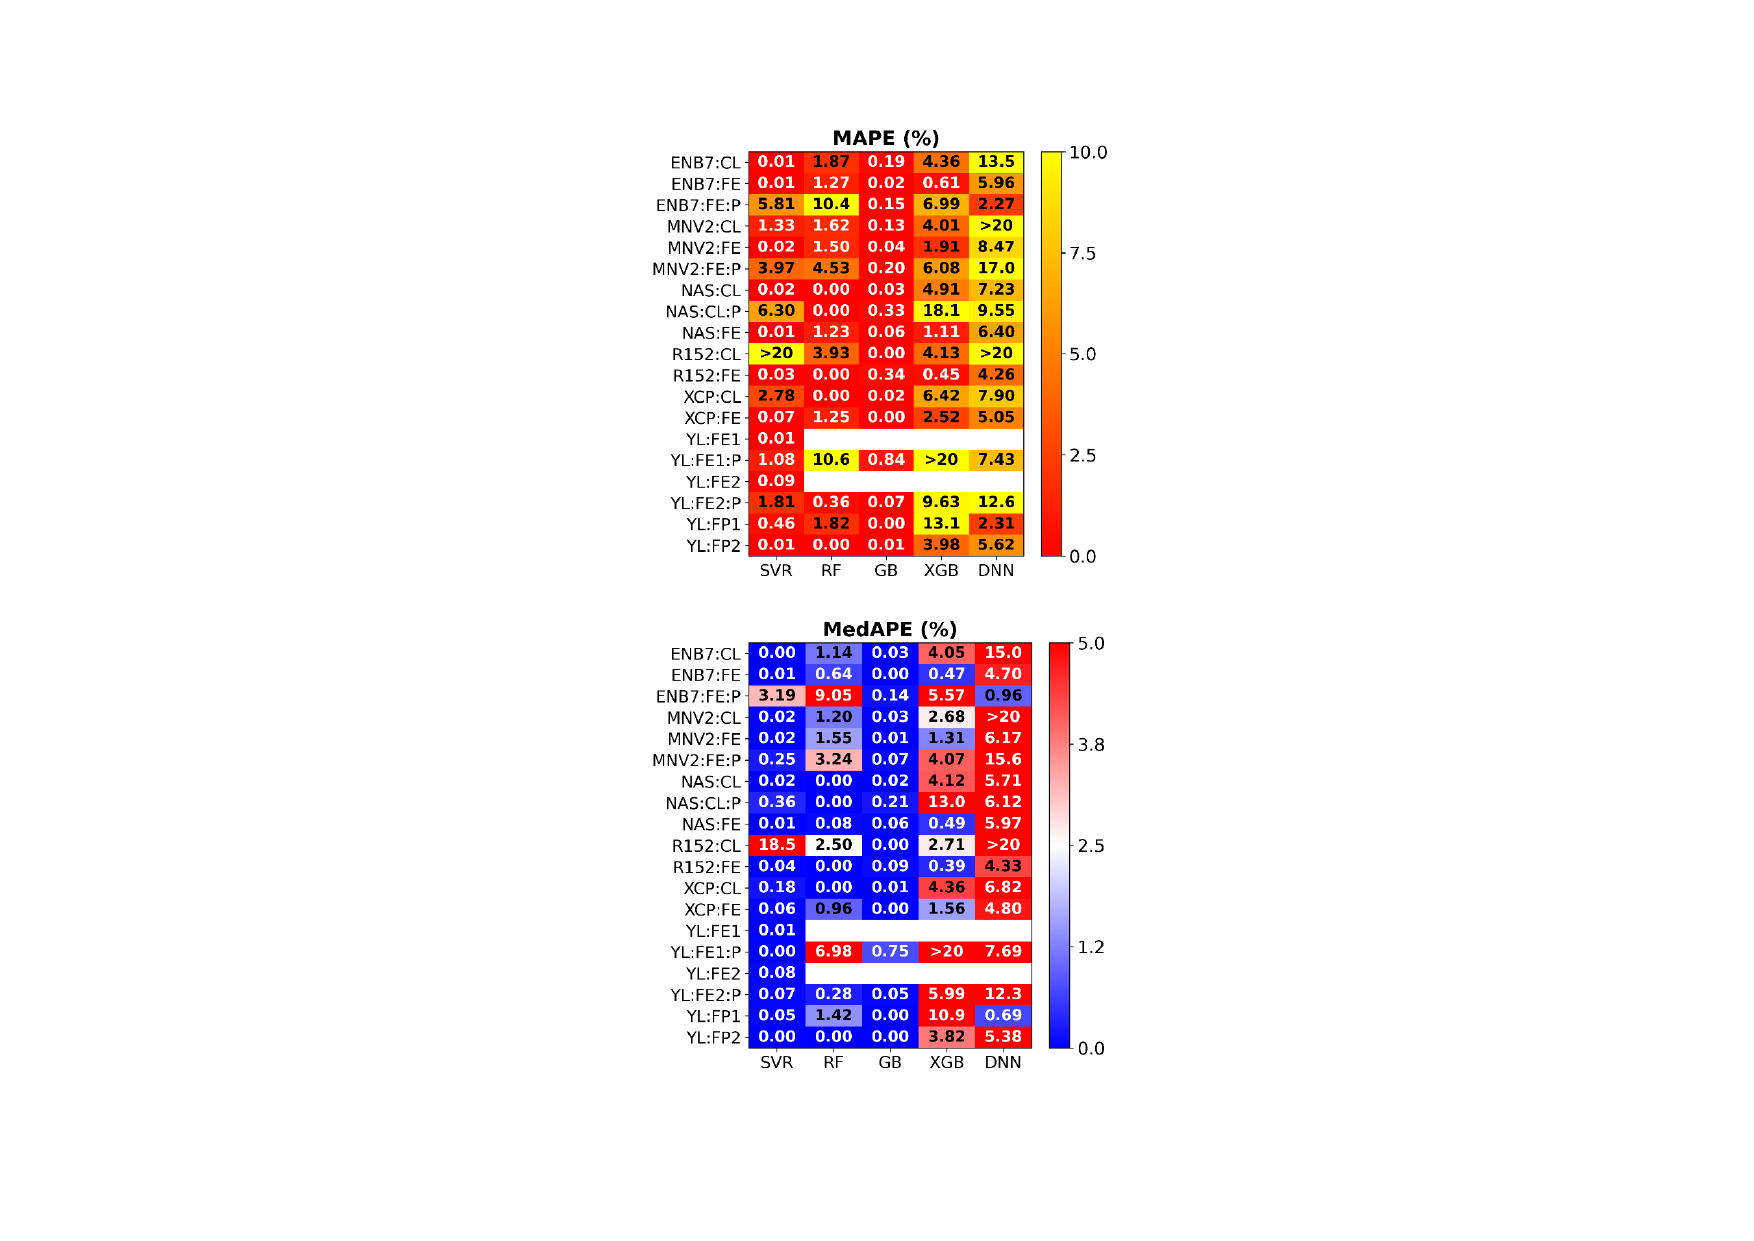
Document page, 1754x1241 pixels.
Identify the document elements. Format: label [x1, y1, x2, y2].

picture [640, 118, 1114, 591]
picture [640, 609, 1114, 1083]
